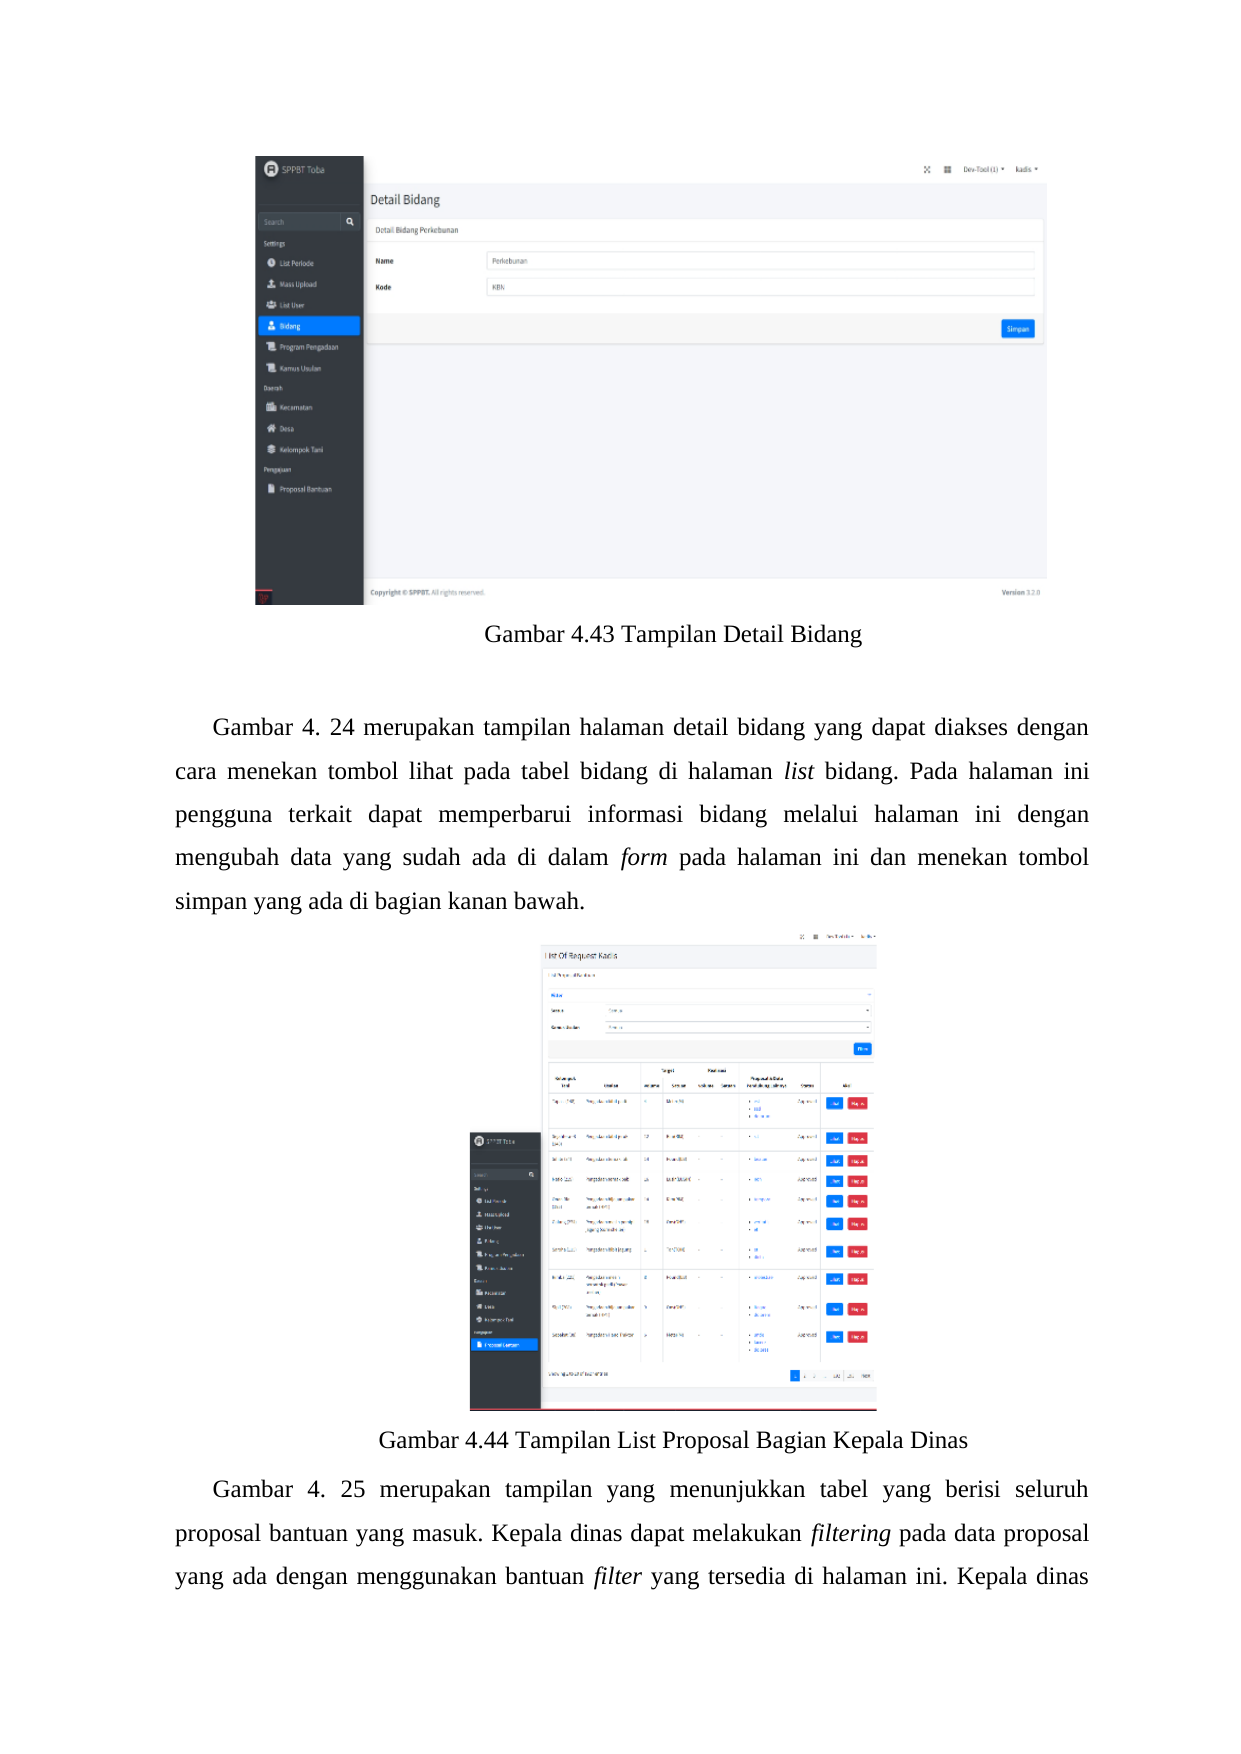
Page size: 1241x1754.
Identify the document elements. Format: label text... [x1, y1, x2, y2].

picture [255, 156, 1047, 605]
text Gambar 4. 24 merupakan tampilan halaman detail bidang yang dapat diakses dengan cara menekan tombol lihat pada tabel bidang di halaman list bidang. Pada halaman ini pengguna terkait dapat memperbarui informasi bidang melalui halaman ini dengan mengubah data yang sudah ada di dalam form pada halaman ini dan menekan tombol simpan yang ada di bagian kanan bawah. [175, 712, 1090, 914]
picture [469, 929, 877, 1411]
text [175, 1474, 1090, 1590]
